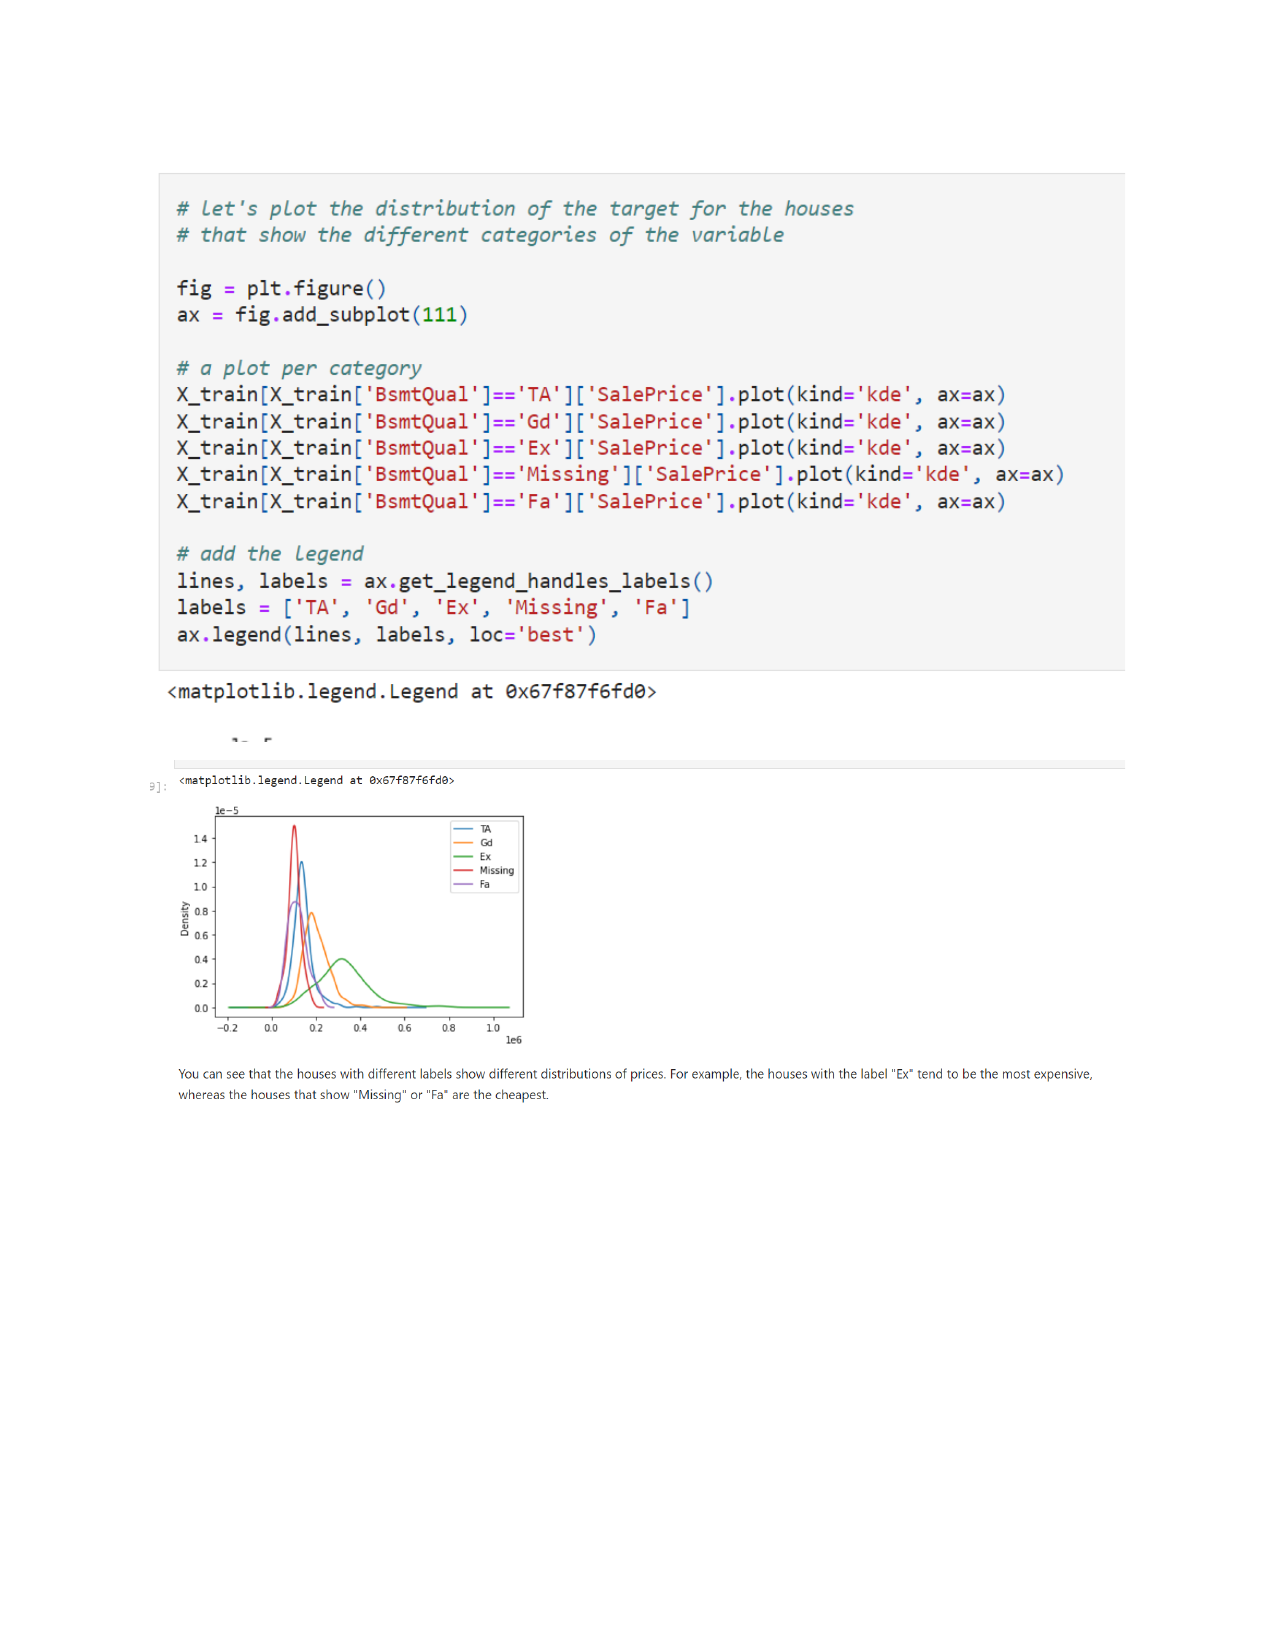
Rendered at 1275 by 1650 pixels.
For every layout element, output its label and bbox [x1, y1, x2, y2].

picture [150, 760, 1125, 1110]
picture [150, 150, 1125, 742]
